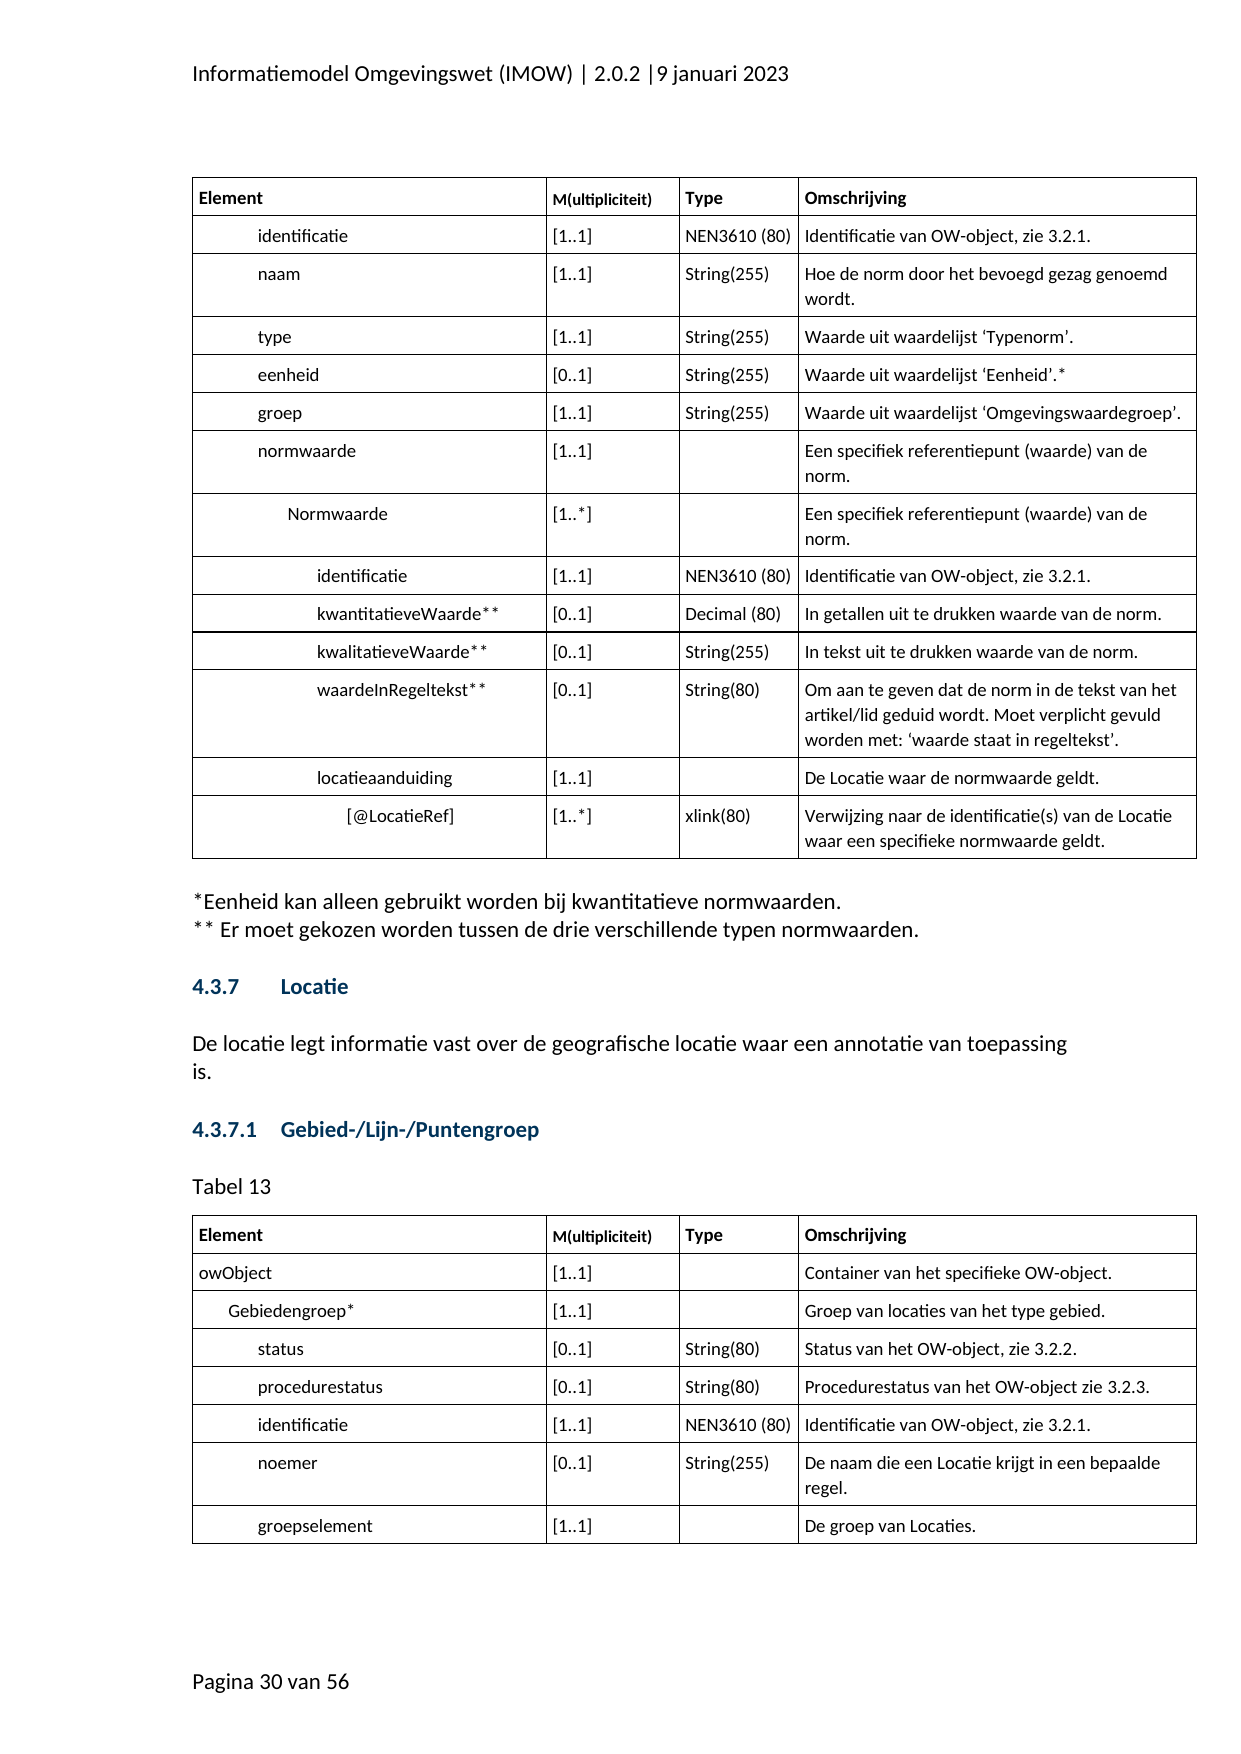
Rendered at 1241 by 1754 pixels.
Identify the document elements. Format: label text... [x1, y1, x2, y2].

table_cell Gebiedengroep* [193, 1291, 546, 1328]
table_cell String(80) [680, 1367, 798, 1404]
table_cell [0..1] [547, 670, 679, 757]
table_cell owObject [193, 1254, 546, 1290]
table_cell In tekst uit te drukken waarde van de norm. [799, 633, 1196, 669]
table_cell [680, 1291, 798, 1328]
table_header Element [193, 178, 546, 215]
table_cell identificatie [193, 557, 546, 593]
table_cell [1..1] [547, 1291, 679, 1328]
table_cell [0..1] [547, 1443, 679, 1505]
table_cell xlink(80) [680, 796, 798, 858]
table_cell [1..1] [547, 254, 679, 316]
text De locatie legt informatie vast over de geografische locatie waar een annotatie van toepassing is. [192, 1029, 1092, 1086]
table_cell String(255) [680, 355, 798, 392]
table_cell kwalitatieveWaarde** [193, 633, 546, 669]
table_cell [0..1] [547, 355, 679, 392]
text ** Er moet gekozen worden tussen de drie verschillende typen normwaarden. [192, 915, 1092, 943]
table_cell String(255) [680, 393, 798, 430]
table_cell [1..1] [547, 758, 679, 795]
table_cell Om aan te geven dat de norm in de tekst van het artikel/lid geduid wordt. Moet verplicht gevuld worden met: ‘waarde staat in regeltekst’. [799, 670, 1196, 757]
table_cell [680, 1506, 798, 1543]
table_cell [1..1] [547, 393, 679, 430]
table_cell String(80) [680, 1329, 798, 1366]
table_cell Identificatie van OW-object, zie 3.2.1. [799, 216, 1196, 253]
table_cell normwaarde [193, 431, 546, 493]
table_header M(ultipliciteit) [547, 1216, 679, 1252]
table_cell [1..1] [547, 1254, 679, 1290]
table_cell [0..1] [547, 1367, 679, 1404]
table_cell naam [193, 254, 546, 316]
table_cell String(80) [680, 670, 798, 757]
table_cell Procedurestatus van het OW-object zie 3.2.3. [799, 1367, 1196, 1404]
subtitle Locatie [192, 972, 1092, 1000]
table_cell [1..*] [547, 494, 679, 556]
table_cell Decimal (80) [680, 595, 798, 631]
table_header M(ultipliciteit) [547, 178, 679, 215]
table_cell Een specifiek referentiepunt (waarde) van de norm. [799, 431, 1196, 493]
table_cell Identificatie van OW-object, zie 3.2.1. [799, 1405, 1196, 1442]
table_cell groepselement [193, 1506, 546, 1543]
table_cell [1..1] [547, 1506, 679, 1543]
table_cell [680, 1254, 798, 1290]
table_cell kwantitatieveWaarde** [193, 595, 546, 631]
table_cell String(255) [680, 633, 798, 669]
table_cell String(255) [680, 317, 798, 354]
table_cell Verwijzing naar de identificatie(s) van de Locatie waar een specifieke normwaarde geldt. [799, 796, 1196, 858]
table_cell De Locatie waar de normwaarde geldt. [799, 758, 1196, 795]
table_cell [1..1] [547, 557, 679, 593]
table_cell Een specifiek referentiepunt (waarde) van de norm. [799, 494, 1196, 556]
table_cell [680, 494, 798, 556]
table_cell [1..1] [547, 431, 679, 493]
table_cell Waarde uit waardelijst ‘Typenorm’. [799, 317, 1196, 354]
table_cell NEN3610 (80) [680, 1405, 798, 1442]
table_cell identificatie [193, 1405, 546, 1442]
table_cell Waarde uit waardelijst ‘Eenheid’.* [799, 355, 1196, 392]
table_cell String(255) [680, 1443, 798, 1505]
table_cell Hoe de norm door het bevoegd gezag genoemd wordt. [799, 254, 1196, 316]
table_cell [680, 431, 798, 493]
table_header Element [193, 1216, 546, 1252]
table_cell Normwaarde [193, 494, 546, 556]
table_cell Status van het OW-object, zie 3.2.2. [799, 1329, 1196, 1366]
table_cell [0..1] [547, 633, 679, 669]
table_cell In getallen uit te drukken waarde van de norm. [799, 595, 1196, 631]
table_cell [1..*] [547, 796, 679, 858]
table_header Type [680, 178, 798, 215]
table_cell procedurestatus [193, 1367, 546, 1404]
table_cell noemer [193, 1443, 546, 1505]
table_cell [0..1] [547, 1329, 679, 1366]
table_cell [@LocatieRef] [193, 796, 546, 858]
table_cell status [193, 1329, 546, 1366]
table_cell [1..1] [547, 216, 679, 253]
table_header Type [680, 1216, 798, 1252]
table_cell De groep van Locaties. [799, 1506, 1196, 1543]
table_cell NEN3610 (80) [680, 557, 798, 593]
table_cell [0..1] [547, 595, 679, 631]
table_cell locatieaanduiding [193, 758, 546, 795]
table_cell Waarde uit waardelijst ‘Omgevingswaardegroep’. [799, 393, 1196, 430]
table_cell waardeInRegeltekst** [193, 670, 546, 757]
table_cell NEN3610 (80) [680, 216, 798, 253]
table_cell Groep van locaties van het type gebied. [799, 1291, 1196, 1328]
table_cell [1..1] [547, 1405, 679, 1442]
table_header Omschrijving [799, 178, 1196, 215]
table_cell Identificatie van OW-object, zie 3.2.1. [799, 557, 1196, 593]
table_cell eenheid [193, 355, 546, 392]
table_cell De naam die een Locatie krijgt in een bepaalde regel. [799, 1443, 1196, 1505]
table_cell identificatie [193, 216, 546, 253]
table_cell [1..1] [547, 317, 679, 354]
subtitle Gebied-/Lijn-/Puntengroep [192, 1115, 1092, 1143]
table_cell Container van het specifieke OW-object. [799, 1254, 1196, 1290]
table_cell type [193, 317, 546, 354]
table_cell groep [193, 393, 546, 430]
text *Eenheid kan alleen gebruikt worden bij kwantitatieve normwaarden. [192, 887, 1092, 915]
table_cell String(255) [680, 254, 798, 316]
table_header Omschrijving [799, 1216, 1196, 1252]
table_cell [680, 758, 798, 795]
